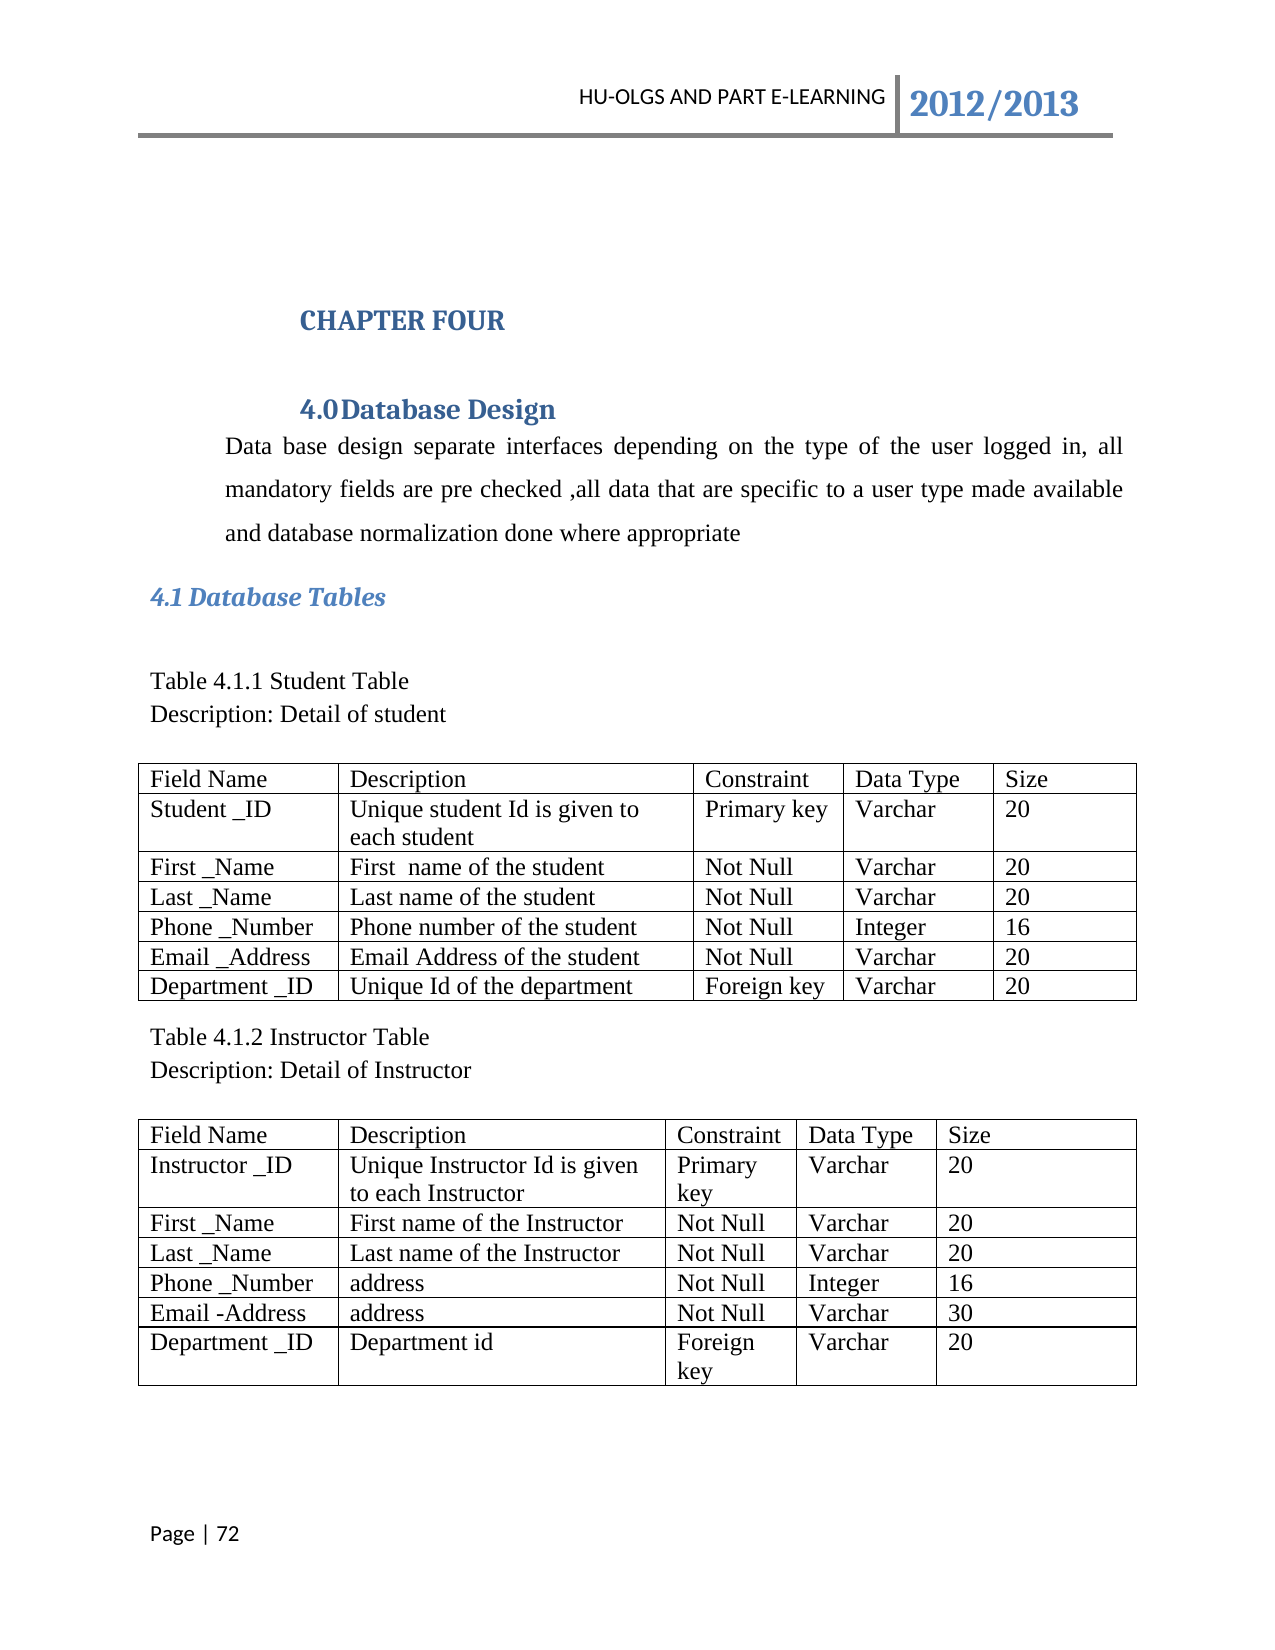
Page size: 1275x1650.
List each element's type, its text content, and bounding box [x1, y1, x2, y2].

table_header Field Name [139, 1120, 338, 1149]
table_header Size [994, 764, 1136, 793]
table_cell Varchar [797, 1208, 936, 1237]
table_cell Varchar [797, 1328, 936, 1385]
table_cell address [339, 1268, 665, 1297]
table_cell 30 [937, 1298, 1136, 1326]
table_cell Student _ID [139, 794, 338, 851]
table_cell Primary key [694, 794, 843, 851]
subtitle Table 4.1.2 Instructor Table [150, 1022, 1125, 1051]
table_cell Varchar [844, 852, 993, 881]
table_cell address [339, 1298, 665, 1326]
table_cell 20 [994, 852, 1136, 881]
table_cell 20 [994, 794, 1136, 851]
table_cell Not Null [666, 1268, 796, 1297]
table_cell Not Null [694, 912, 843, 941]
table_header Description [339, 1120, 665, 1149]
table_cell Email -Address [139, 1298, 338, 1326]
table_cell First name of the student [339, 852, 693, 881]
table_cell Unique Instructor Id is given to each Instructor [339, 1150, 665, 1207]
text Description: Detail of Instructor [150, 1055, 1125, 1084]
table_cell Department id [339, 1328, 665, 1385]
table_header Size [937, 1120, 1136, 1149]
table_header Field Name [139, 764, 338, 793]
table_cell Department _ID [139, 1328, 338, 1385]
table_cell 20 [994, 971, 1136, 1000]
table_cell Varchar [797, 1298, 936, 1326]
table_cell Phone number of the student [339, 912, 693, 941]
table_cell Not Null [666, 1208, 796, 1237]
subtitle Database Design [300, 393, 1125, 426]
table_cell Instructor _ID [139, 1150, 338, 1207]
subtitle CHAPTER FOUR [225, 304, 1125, 338]
table_cell 16 [937, 1268, 1136, 1297]
table_cell Not Null [666, 1238, 796, 1267]
text Description: Detail of student [150, 699, 1125, 728]
table_header Description [339, 764, 693, 793]
table_cell First name of the Instructor [339, 1208, 665, 1237]
table_cell Last name of the student [339, 882, 693, 911]
table_cell Unique Id of the department [339, 971, 693, 1000]
table_cell 20 [994, 942, 1136, 970]
table_cell Primary key [666, 1150, 796, 1207]
table_cell 20 [937, 1208, 1136, 1237]
table_cell Email Address of the student [339, 942, 693, 970]
table_cell Phone _Number [139, 912, 338, 941]
table_cell Varchar [844, 794, 993, 851]
table_cell Not Null [666, 1298, 796, 1326]
table_cell Varchar [797, 1238, 936, 1267]
table_header Constraint [666, 1120, 796, 1149]
table_cell Foreign key [666, 1328, 796, 1385]
table_cell Integer [797, 1268, 936, 1297]
table_cell First _Name [139, 1208, 338, 1237]
table_cell 20 [937, 1328, 1136, 1385]
table_header Data Type [844, 764, 993, 793]
subtitle Table 4.1.1 Student Table [150, 666, 1125, 694]
table_cell Phone _Number [139, 1268, 338, 1297]
table_cell Varchar [844, 942, 993, 970]
table_header Data Type [797, 1120, 936, 1149]
table_cell 20 [937, 1150, 1136, 1207]
text Data base design separate interfaces depending on the type of the user logged in, all mandatory fields are pre checked ,all data that are specific to a user type made available and database normalization done where appropriate [225, 431, 1125, 546]
table_cell Last name of the Instructor [339, 1238, 665, 1267]
table_cell Foreign key [694, 971, 843, 1000]
table_cell Not Null [694, 882, 843, 911]
table_cell Last _Name [139, 882, 338, 911]
table_cell Varchar [844, 882, 993, 911]
table_cell First _Name [139, 852, 338, 881]
table_cell 16 [994, 912, 1136, 941]
table_cell Not Null [694, 852, 843, 881]
table_cell Varchar [797, 1150, 936, 1207]
table_cell Integer [844, 912, 993, 941]
table_cell Last _Name [139, 1238, 338, 1267]
table_cell Department _ID [139, 971, 338, 1000]
table_cell Unique student Id is given to each student [339, 794, 693, 851]
table_cell 20 [937, 1238, 1136, 1267]
table_cell Not Null [694, 942, 843, 970]
subtitle 4.1 Database Tables [150, 582, 1125, 613]
table_header Constraint [694, 764, 843, 793]
table_cell Email _Address [139, 942, 338, 970]
table_cell Varchar [844, 971, 993, 1000]
table_cell 20 [994, 882, 1136, 911]
